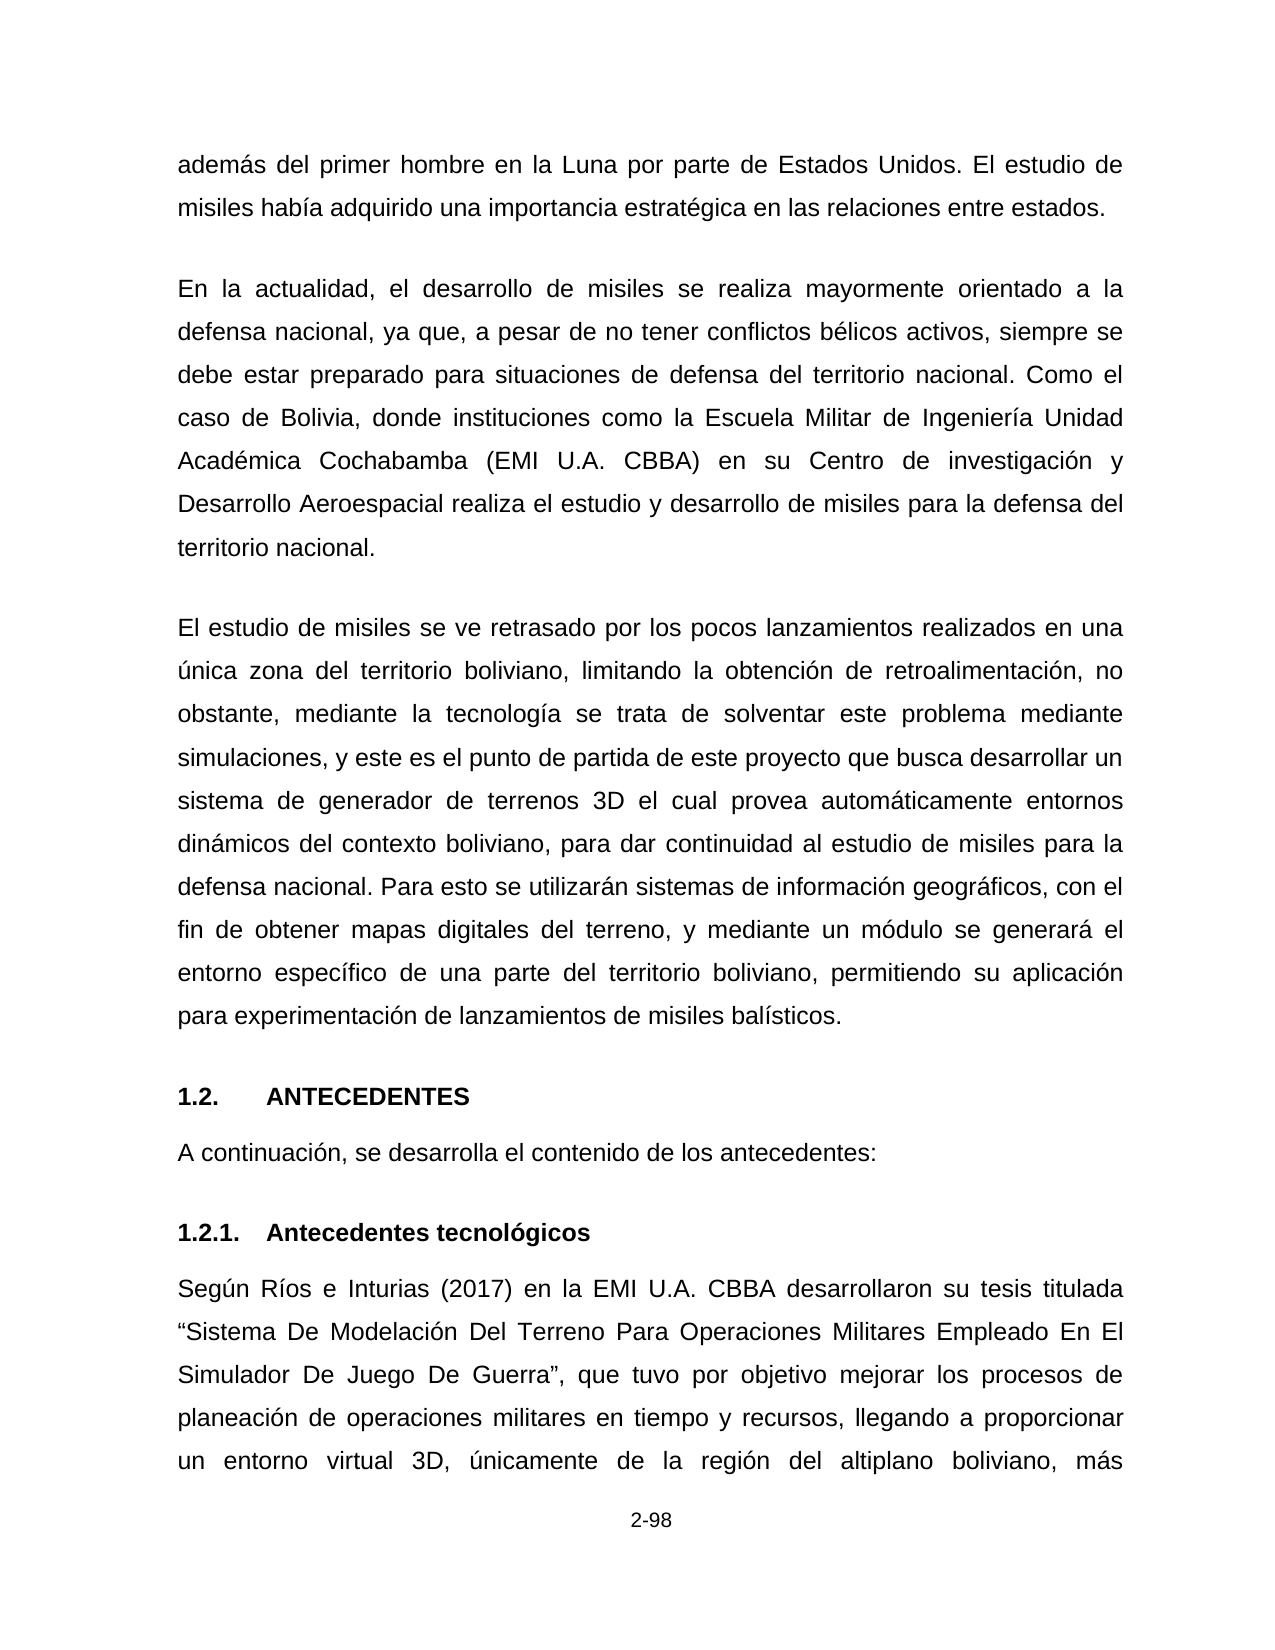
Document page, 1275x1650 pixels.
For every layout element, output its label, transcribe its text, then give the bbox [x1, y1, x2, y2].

text Antecedentes tecnológicos [177, 1218, 1125, 1247]
text El estudio de misiles se ve retrasado por los pocos lanzamientos realizados en una única zona del territorio boliviano, limitando la obtención de retroalimentación, no obstante, mediante la tecnología se trata de solventar este problema mediante simulaciones, y este es el punto de partida de este proyecto que busca desarrollar un sistema de generador de terrenos 3D el cual provea automáticamente entornos dinámicos del contexto boliviano, para dar continuidad al estudio de misiles para la defensa nacional. Para esto se utilizarán sistemas de información geográficos, con el fin de obtener mapas digitales del terreno, y mediante un módulo se generará el entorno específico de una parte del territorio boliviano, permitiendo su aplicación para experimentación de lanzamientos de misiles balísticos. [177, 613, 1125, 1030]
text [177, 1274, 1125, 1475]
text ANTECEDENTES [177, 1082, 1125, 1111]
text A continuación, se desarrolla el contenido de los antecedentes: [177, 1137, 1125, 1166]
text En la actualidad, el desarrollo de misiles se realiza mayormente orientado a la defensa nacional, ya que, a pesar de no tener conflictos bélicos activos, siempre se debe estar preparado para situaciones de defensa del territorio nacional. Como el caso de Bolivia, donde instituciones como la Escuela Militar de Ingeniería Unidad Académica Cochabamba (EMI U.A. CBBA) en su Centro de investigación y Desarrollo Aeroespacial realiza el estudio y desarrollo de misiles para la defensa del territorio nacional. [177, 274, 1125, 561]
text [177, 150, 1125, 222]
